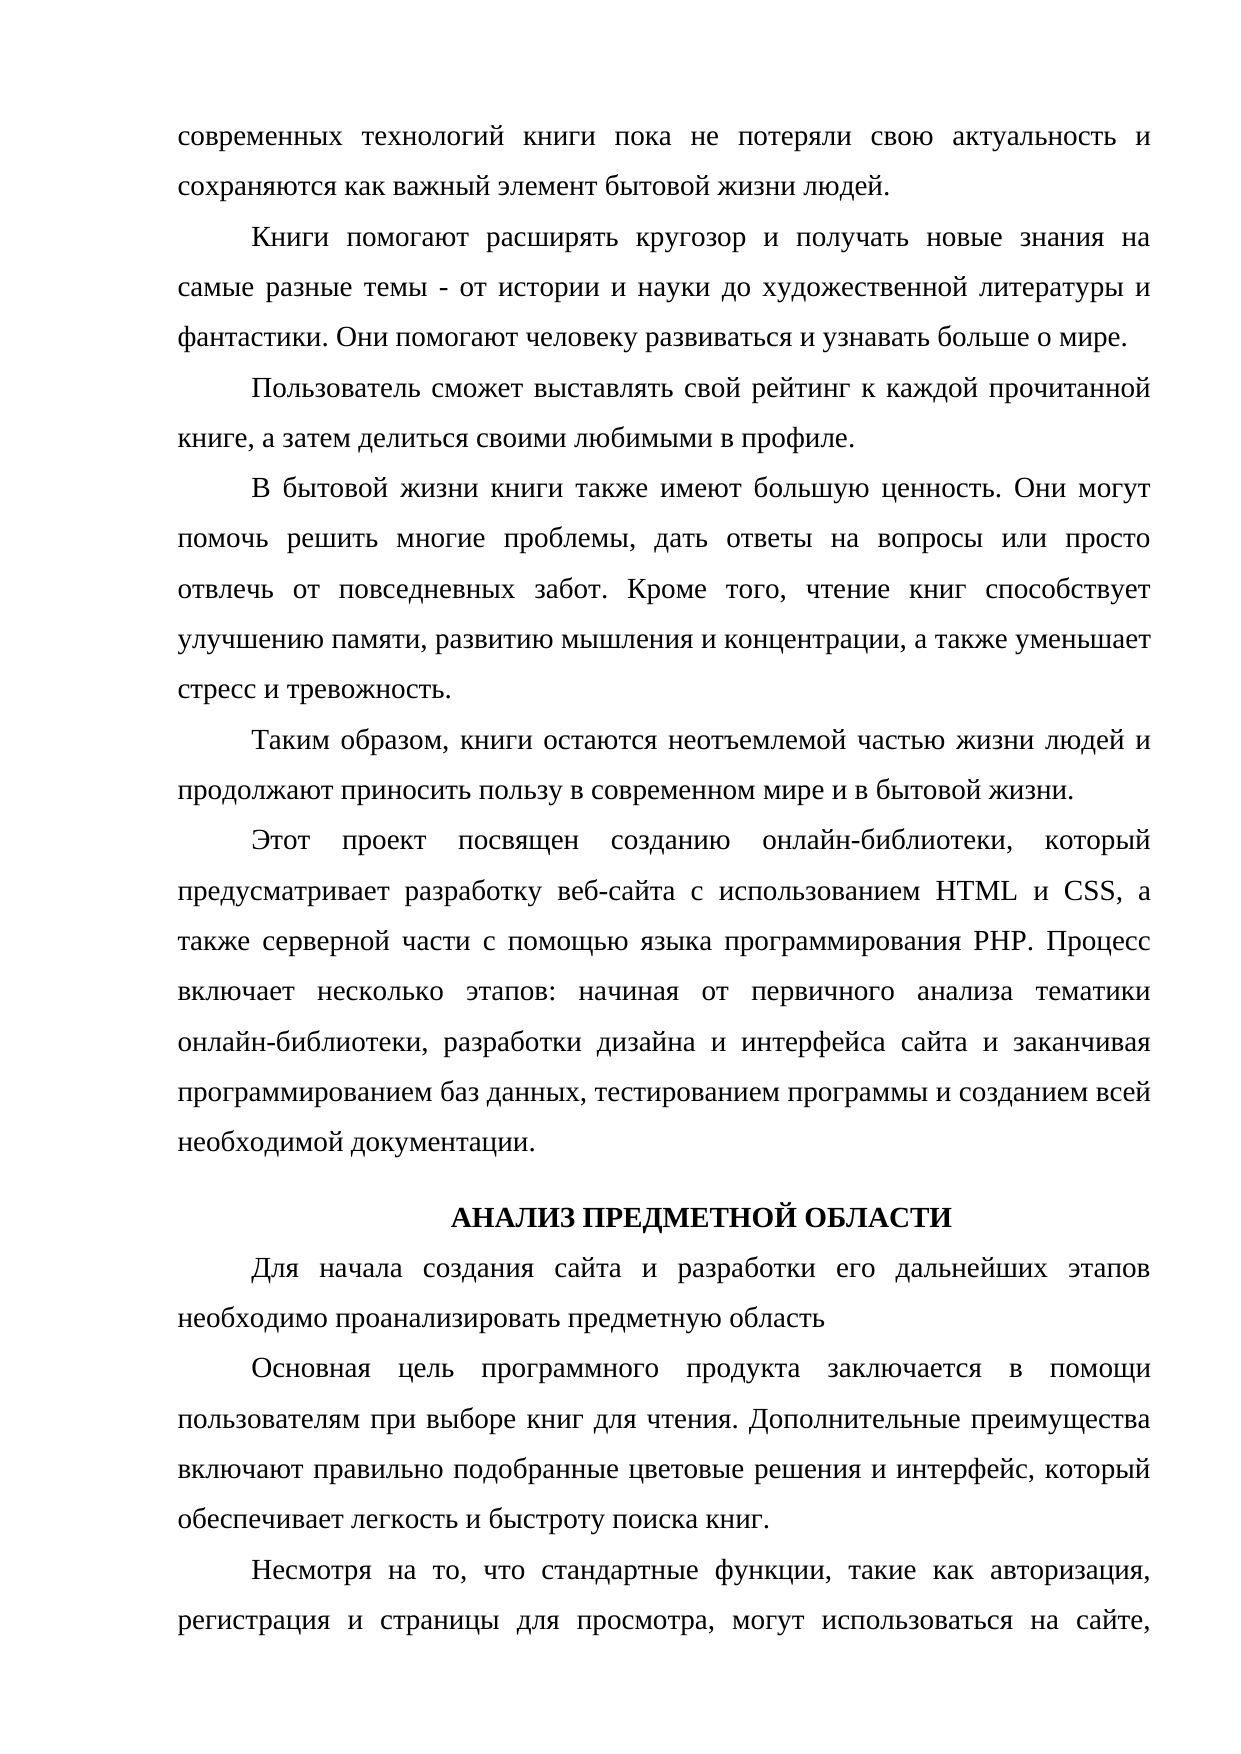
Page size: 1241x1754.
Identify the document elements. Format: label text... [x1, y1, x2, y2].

text Основная цель программного продукта заключается в помощи пользователям при выборе книг для чтения. Дополнительные преимущества включают правильно подобранные цветовые решения и интерфейс, который обеспечивает легкость и быстроту поиска книг. [177, 1351, 1152, 1535]
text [177, 118, 1152, 202]
text Для начала создания сайта и разработки его дальнейших этапов необходимо проанализировать предметную область [177, 1250, 1152, 1334]
text Пользователь сможет выставлять свой рейтинг к каждой прочитанной книге, а затем делиться своими любимыми в профиле. [177, 370, 1152, 453]
text Книги помогают расширять кругозор и получать новые знания на самые разные темы - от истории и науки до художественной литературы и фантастики. Они помогают человеку развиваться и узнавать больше о мире. [177, 219, 1152, 353]
text Таким образом, книги остаются неотъемлемой частью жизни людей и продолжают приносить пользу в современном мире и в бытовой жизни. [177, 722, 1152, 806]
subtitle АНАЛИЗ ПРЕДМЕТНОЙ ОБЛАСТИ [177, 1200, 1152, 1233]
text Этот проект посвящен созданию онлайн-библиотеки, который предусматривает разработку веб-сайта с использованием HTML и CSS, а также серверной части с помощью языка программирования PHP. Процесс включает несколько этапов: начиная от первичного анализа тематики онлайн-библиотеки, разработки дизайна и интерфейса сайта и заканчивая программированием баз данных, тестированием программы и созданием всей необходимой документации. [177, 822, 1152, 1158]
text В бытовой жизни книги также имеют большую ценность. Они могут помочь решить многие проблемы, дать ответы на вопросы или просто отвлечь от повседневных забот. Кроме того, чтение книг способствует улучшению памяти, развитию мышления и концентрации, а также уменьшает стресс и тревожность. [177, 470, 1152, 705]
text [177, 1552, 1152, 1636]
